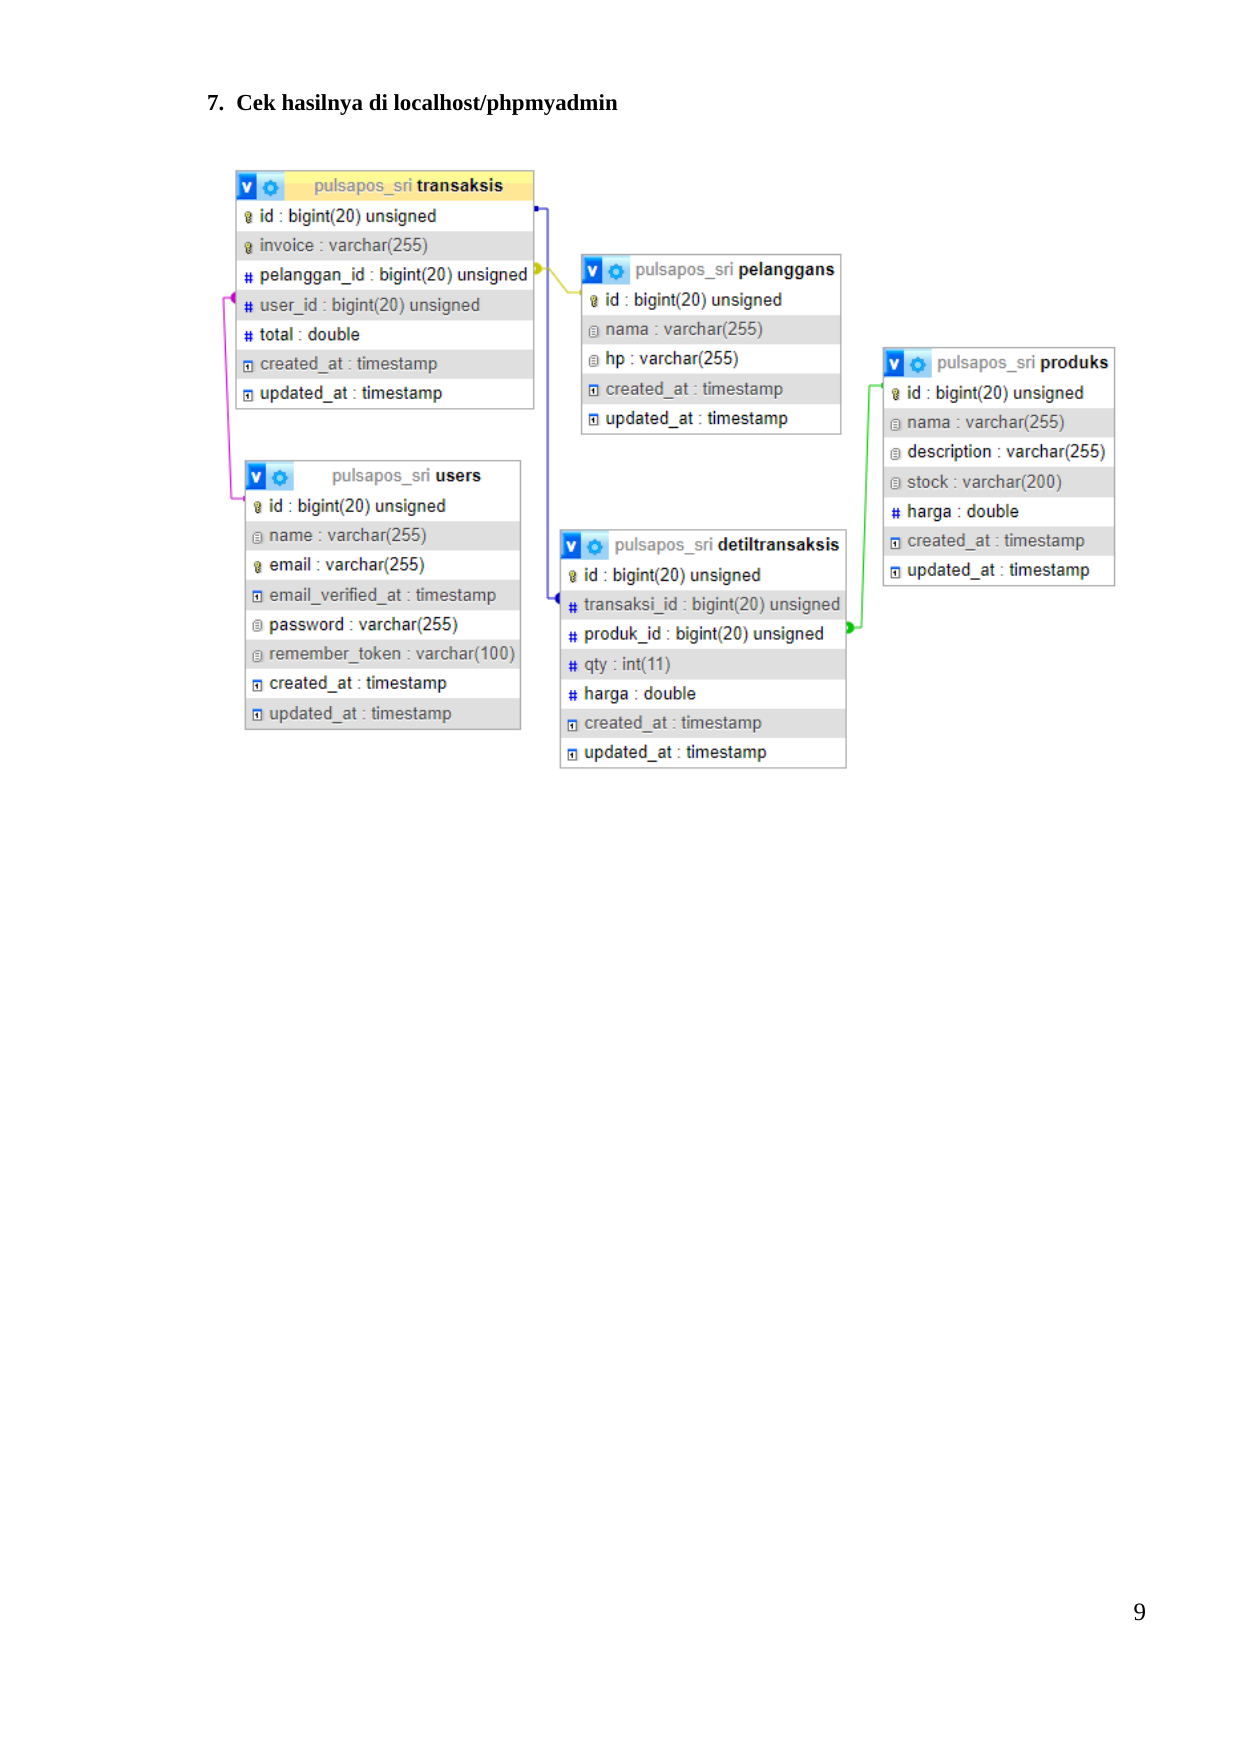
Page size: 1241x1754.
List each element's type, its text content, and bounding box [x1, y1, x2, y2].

picture [177, 141, 1146, 798]
list Cek hasilnya di localhost/phpmyadmin [207, 89, 1146, 115]
